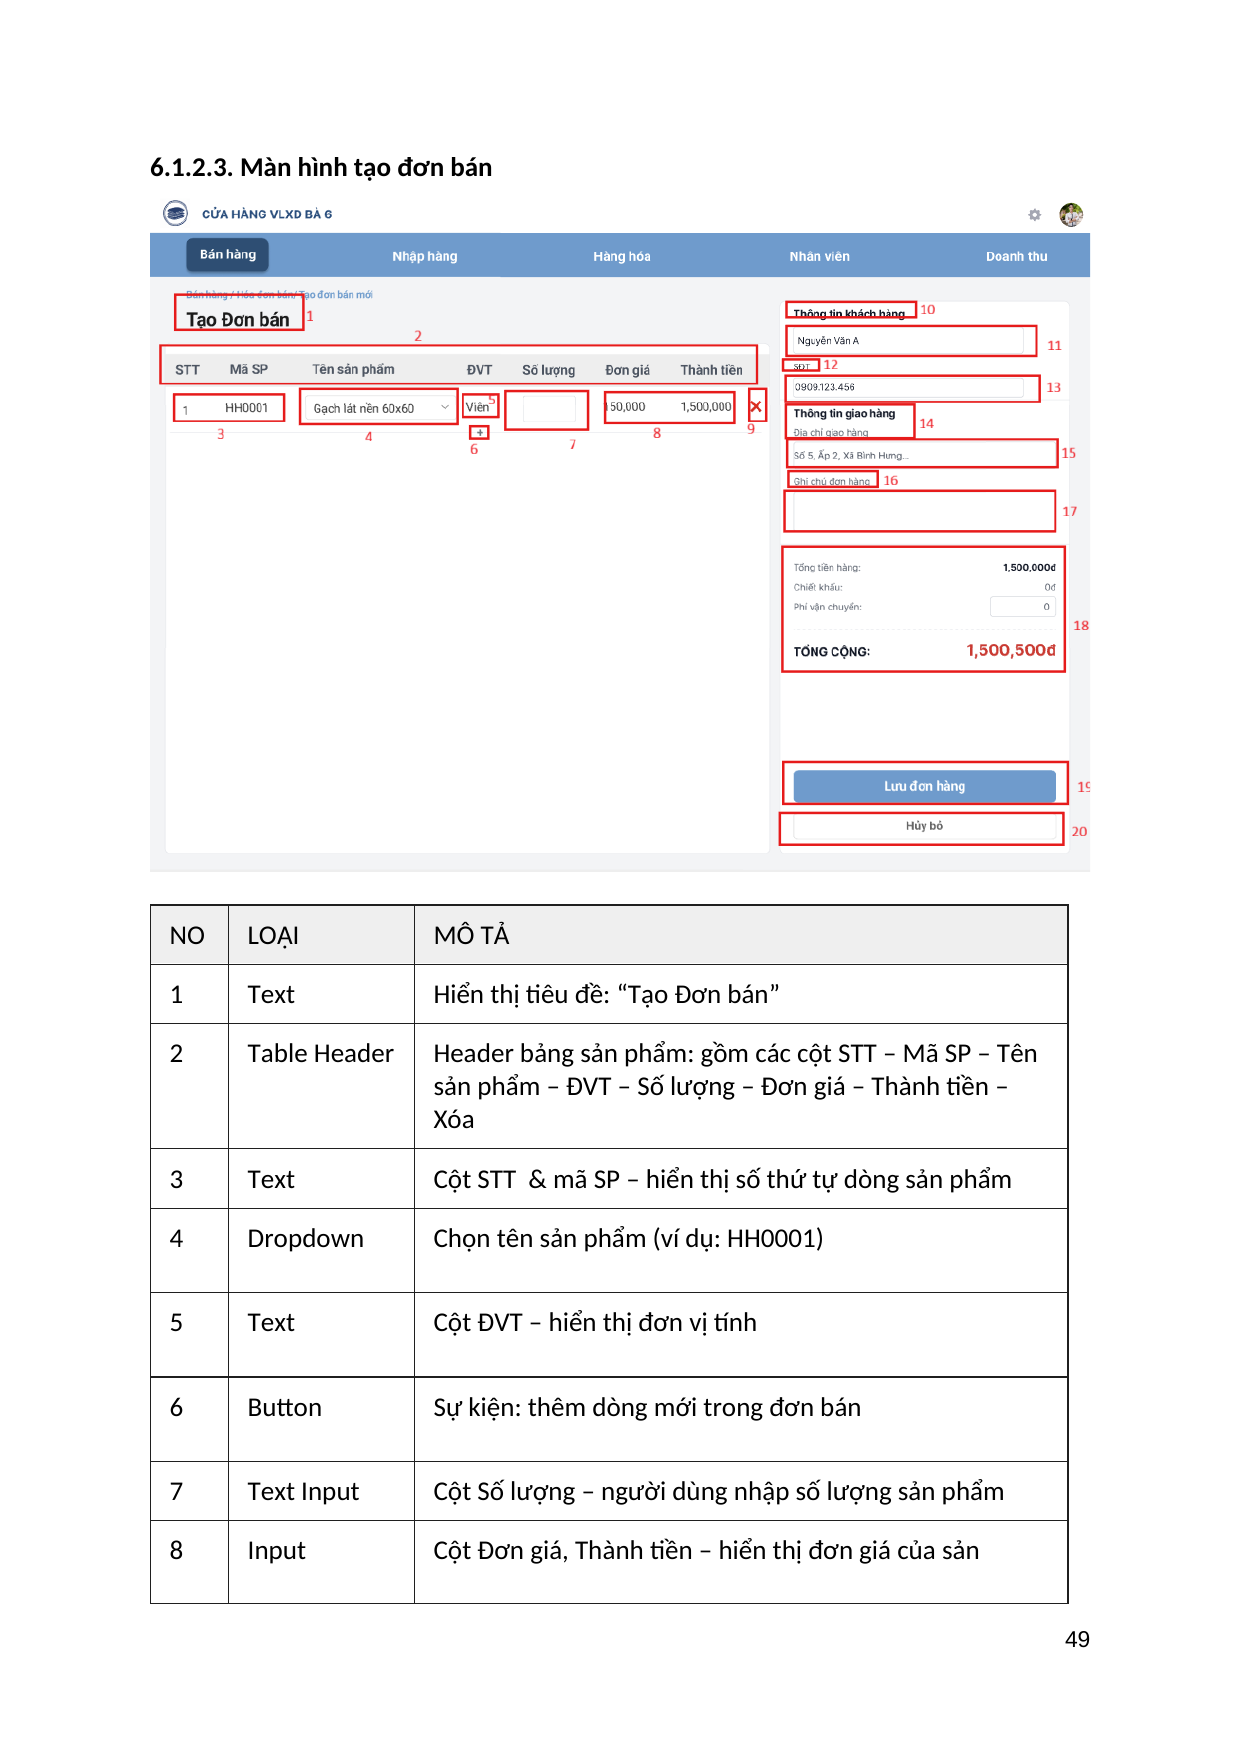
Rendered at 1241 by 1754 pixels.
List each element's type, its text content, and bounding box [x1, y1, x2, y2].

table_cell Cột ĐVT – hiển thị đơn vị tính [415, 1293, 1067, 1376]
table_cell Hiển thị tiêu đề: “Tạo Đơn bán” [415, 965, 1067, 1023]
table_cell 5 [151, 1293, 228, 1376]
table_cell Dropdown [229, 1209, 414, 1292]
table_header NO [151, 906, 228, 963]
table_cell 7 [151, 1462, 228, 1520]
table_cell Text [229, 965, 414, 1023]
table_header MÔ TẢ [415, 906, 1067, 963]
table_cell Button [229, 1378, 414, 1461]
table_cell Input [229, 1521, 414, 1603]
subtitle 6.1.2.3. Màn hình tạo đơn bán [150, 150, 1090, 183]
table_cell Sự kiện: thêm dòng mới trong đơn bán [415, 1378, 1067, 1461]
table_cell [415, 1521, 1067, 1603]
table_cell 8 [151, 1521, 228, 1603]
table_cell Chọn tên sản phẩm (ví dụ: HH0001) [415, 1209, 1067, 1292]
table_cell 4 [151, 1209, 228, 1292]
table_header LOẠI [229, 906, 414, 963]
table_cell Table Header [229, 1024, 414, 1148]
table_cell 6 [151, 1378, 228, 1461]
table_cell 3 [151, 1149, 228, 1207]
table_cell Text Input [229, 1462, 414, 1520]
table_cell Header bảng sản phẩm: gồm các cột STT – Mã SP – Tên sản phẩm – ĐVT – Số lượng – Đơn giá – Thành tiền – Xóa [415, 1024, 1067, 1148]
table_cell Cột STT & mã SP – hiển thị số thứ tự dòng sản phẩm [415, 1149, 1067, 1207]
table_cell 1 [151, 965, 228, 1023]
table_cell Text [229, 1293, 414, 1376]
table_cell 2 [151, 1024, 228, 1148]
picture [150, 196, 1091, 872]
table_cell Text [229, 1149, 414, 1207]
table_cell Cột Số lượng – người dùng nhập số lượng sản phẩm [415, 1462, 1067, 1520]
